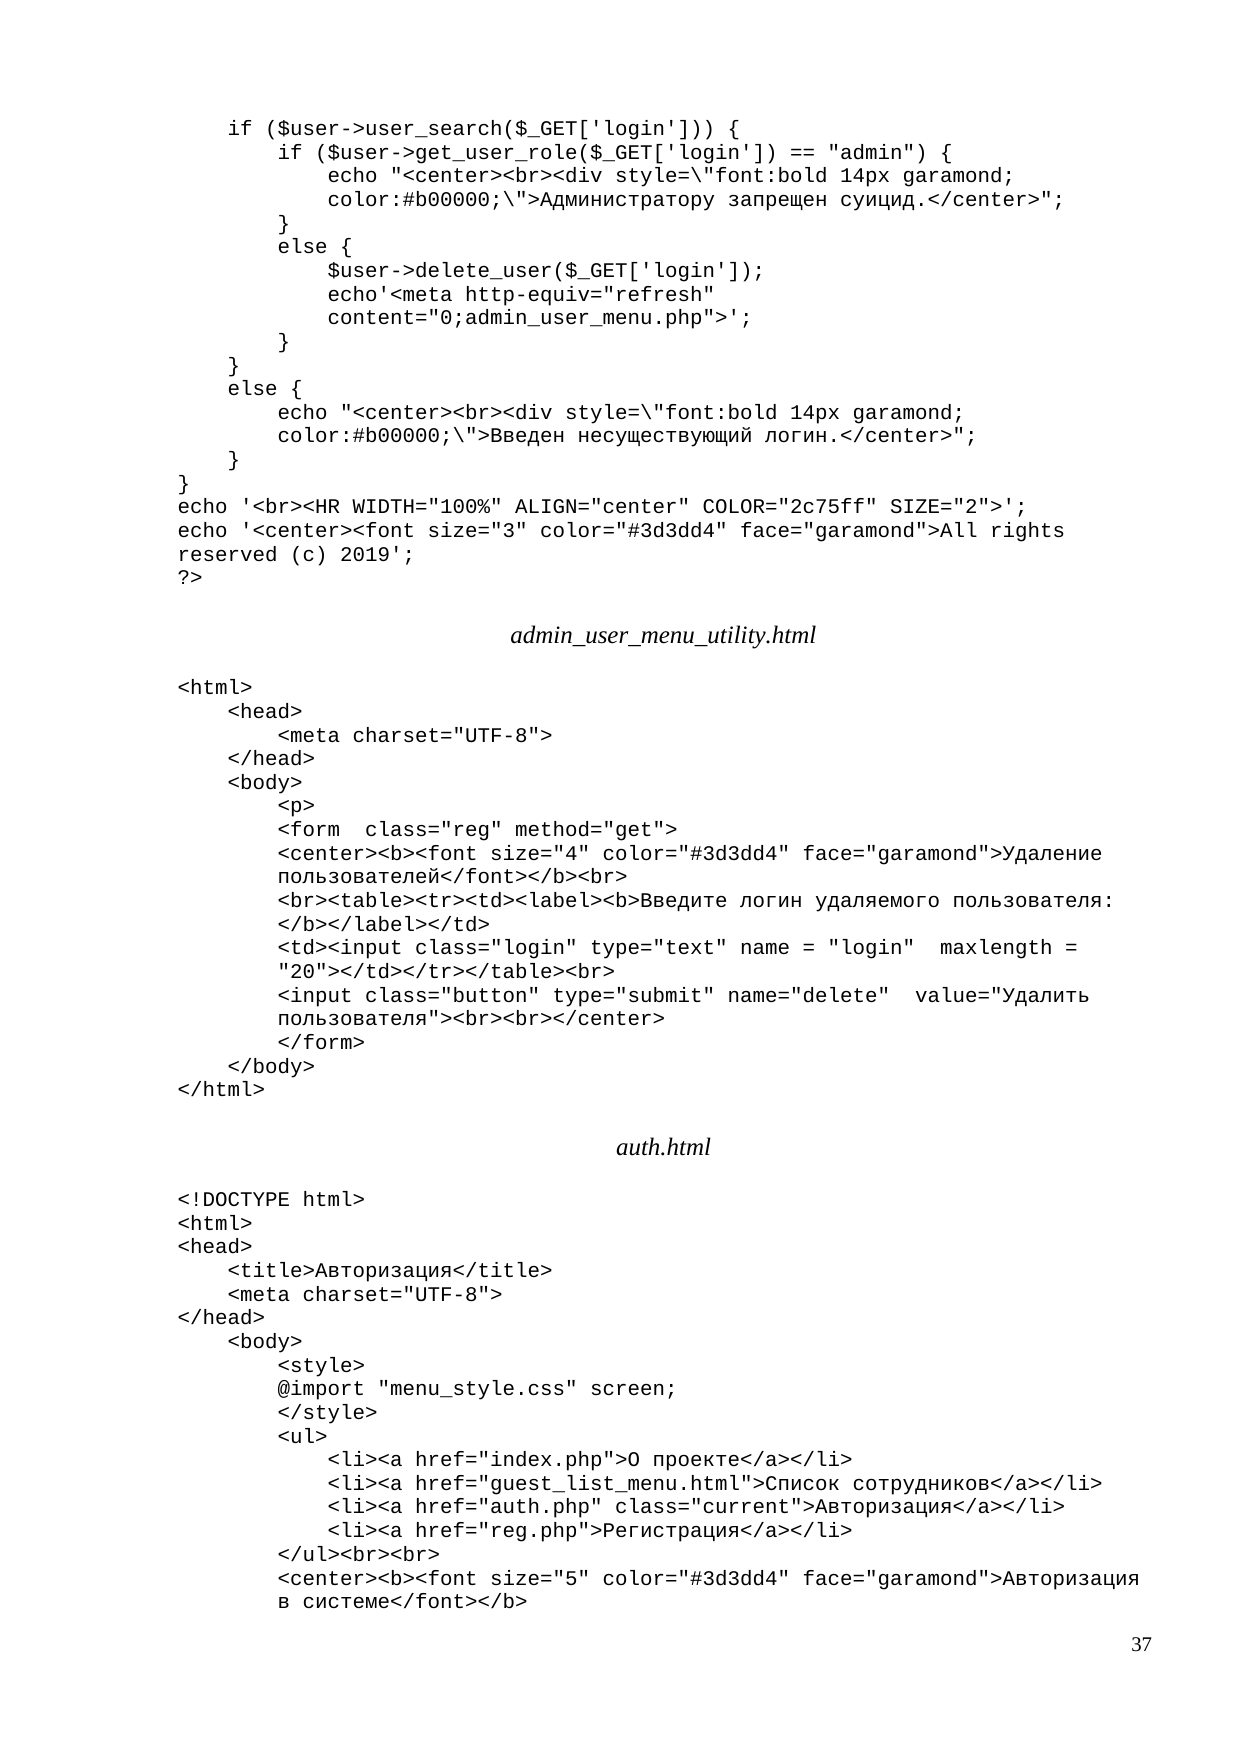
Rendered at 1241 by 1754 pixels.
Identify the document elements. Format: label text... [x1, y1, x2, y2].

text <li><a href="auth.php" class="current">Авторизация</a></li> [177, 1497, 1152, 1520]
text color:#b00000;\">Администратору запрещен суицид.</center>"; [177, 189, 1152, 213]
text echo "<center><br><div style=\"font:bold 14px garamond; [177, 165, 1152, 189]
text <meta charset="UTF-8"> [177, 724, 1152, 748]
text </form> [177, 1032, 1152, 1056]
text <style> [177, 1355, 1152, 1378]
text <body> [177, 1331, 1152, 1355]
text пользователя"><br><br></center> [177, 1008, 1152, 1032]
text <title>Авторизация</title> [177, 1260, 1152, 1284]
text color:#b00000;\">Введен несуществующий логин.</center>"; [177, 426, 1152, 449]
text if ($user->user_search($_GET['login'])) { [177, 118, 1152, 142]
text $user->delete_user($_GET['login']); [177, 260, 1152, 284]
text в системе</font></b> [177, 1591, 1152, 1615]
text if ($user->get_user_role($_GET['login']) == "admin") { [177, 142, 1152, 165]
text <body> [177, 772, 1152, 796]
text <center><b><font size="5" color="#3d3dd4" face="garamond">Авторизация [177, 1567, 1152, 1591]
text else { [177, 236, 1152, 260]
text echo '<center><font size="3" color="#3d3dd4" face="garamond">All rights reserved (c) 2019'; [177, 520, 1152, 567]
text } [177, 473, 1152, 496]
text </style> [177, 1402, 1152, 1426]
text <html> [177, 1213, 1152, 1236]
text <input class="button" type="submit" name="delete" value="Удалить [177, 985, 1152, 1008]
text <!DOCTYPE html> [177, 1189, 1152, 1213]
text </body> [177, 1056, 1152, 1079]
text <html> [177, 677, 1152, 701]
text admin_user_menu_utility.html [177, 620, 1152, 648]
text echo "<center><br><div style=\"font:bold 14px garamond; [177, 402, 1152, 426]
text <li><a href="guest_list_menu.html">Список сотрудников</a></li> [177, 1473, 1152, 1497]
text <li><a href="reg.php">Регистрация</a></li> [177, 1520, 1152, 1544]
text "20"></td></tr></table><br> [177, 961, 1152, 985]
text <form class="reg" method="get"> [177, 819, 1152, 843]
text <p> [177, 796, 1152, 819]
text <center><b><font size="4" color="#3d3dd4" face="garamond">Удаление [177, 843, 1152, 866]
text <li><a href="index.php">О проекте</a></li> [177, 1449, 1152, 1473]
text auth.html [177, 1132, 1152, 1160]
text } [177, 354, 1152, 378]
text @import "menu_style.css" screen; [177, 1378, 1152, 1402]
text <ul> [177, 1426, 1152, 1449]
text <br><table><tr><td><label><b>Введите логин удаляемого пользователя: [177, 890, 1152, 914]
text <meta charset="UTF-8"> [177, 1284, 1152, 1307]
text </html> [177, 1079, 1152, 1103]
text пользователей</font></b><br> [177, 866, 1152, 890]
text </head> [177, 748, 1152, 772]
text content="0;admin_user_menu.php">'; [177, 307, 1152, 331]
text else { [177, 378, 1152, 402]
text <head> [177, 701, 1152, 724]
text } [177, 331, 1152, 354]
text </b></label></td> [177, 914, 1152, 937]
text } [177, 449, 1152, 473]
text } [177, 213, 1152, 236]
text echo'<meta http-equiv="refresh" [177, 284, 1152, 307]
text <td><input class="login" type="text" name = "login" maxlength = [177, 937, 1152, 961]
text ?> [177, 567, 1152, 591]
text </ul><br><br> [177, 1544, 1152, 1567]
text echo '<br><HR WIDTH="100%" ALIGN="center" COLOR="2c75ff" SIZE="2">'; [177, 496, 1152, 520]
text <head> [177, 1236, 1152, 1260]
text </head> [177, 1307, 1152, 1331]
